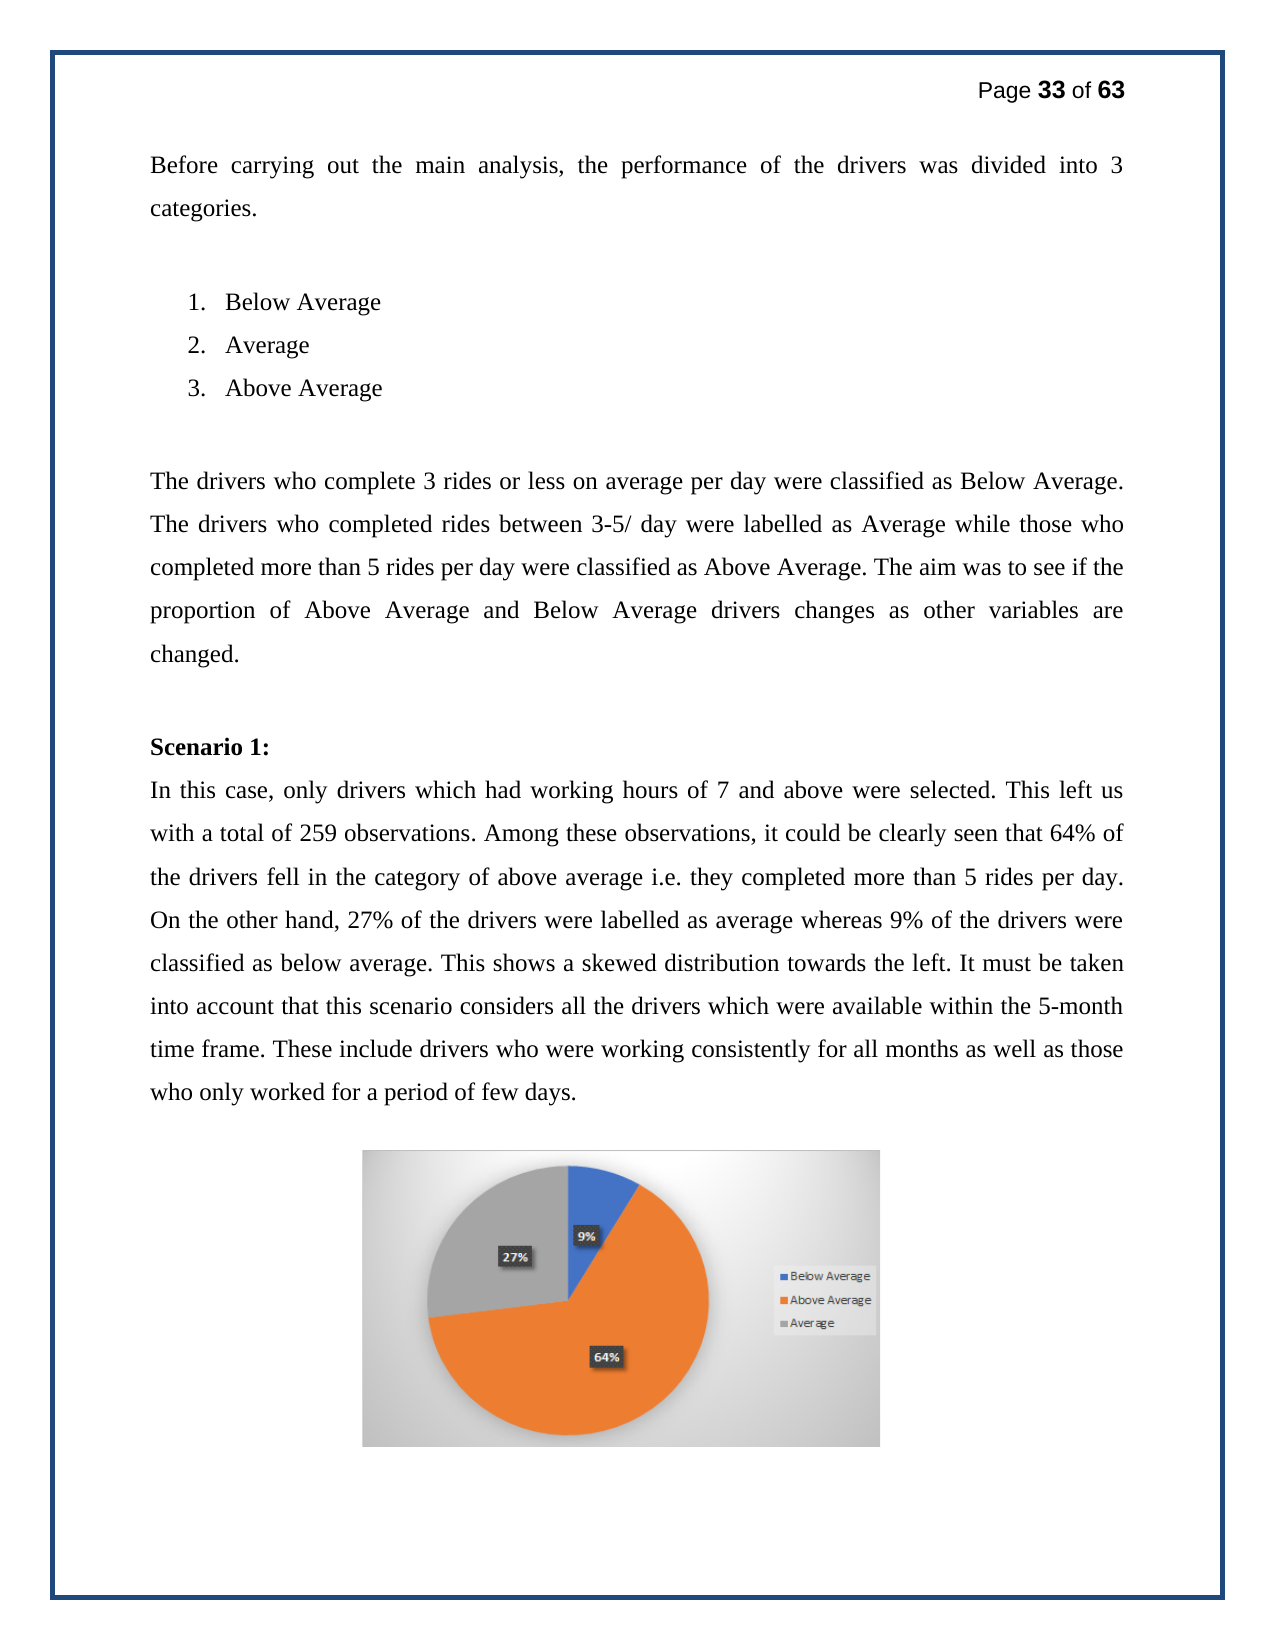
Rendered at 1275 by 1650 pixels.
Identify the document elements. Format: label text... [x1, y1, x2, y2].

text Before carrying out the main analysis, the performance of the drivers was divided into 3 categories. [150, 150, 1125, 222]
list Below Average [187, 287, 1125, 315]
text The drivers who complete 3 rides or less on average per day were classified as Below Average. The drivers who completed rides between 3-5/ day were labelled as Average while those who completed more than 5 rides per day were classified as Above Average. The aim was to see if the proportion of Above Average and Below Average drivers changes as other variables are changed. [150, 466, 1125, 667]
list Average [187, 330, 1125, 358]
list Above Average [187, 373, 1125, 402]
text In this case, only drivers which had working hours of 7 and above were selected. This left us with a total of 259 observations. Among these observations, it could be clearly seen that 64% of the drivers fell in the category of above average i.e. they completed more than 5 rides per day. On the other hand, 27% of the drivers were labelled as average whereas 9% of the drivers were classified as below average. This shows a skewed distribution towards the left. It must be taken into account that this scenario considers all the drivers which were available within the 5-month time frame. These include drivers who were working consistently for all months as well as those who only worked for a period of few days. [150, 775, 1125, 1106]
text Scenario 1: [150, 732, 1125, 761]
picture [362, 1150, 880, 1447]
